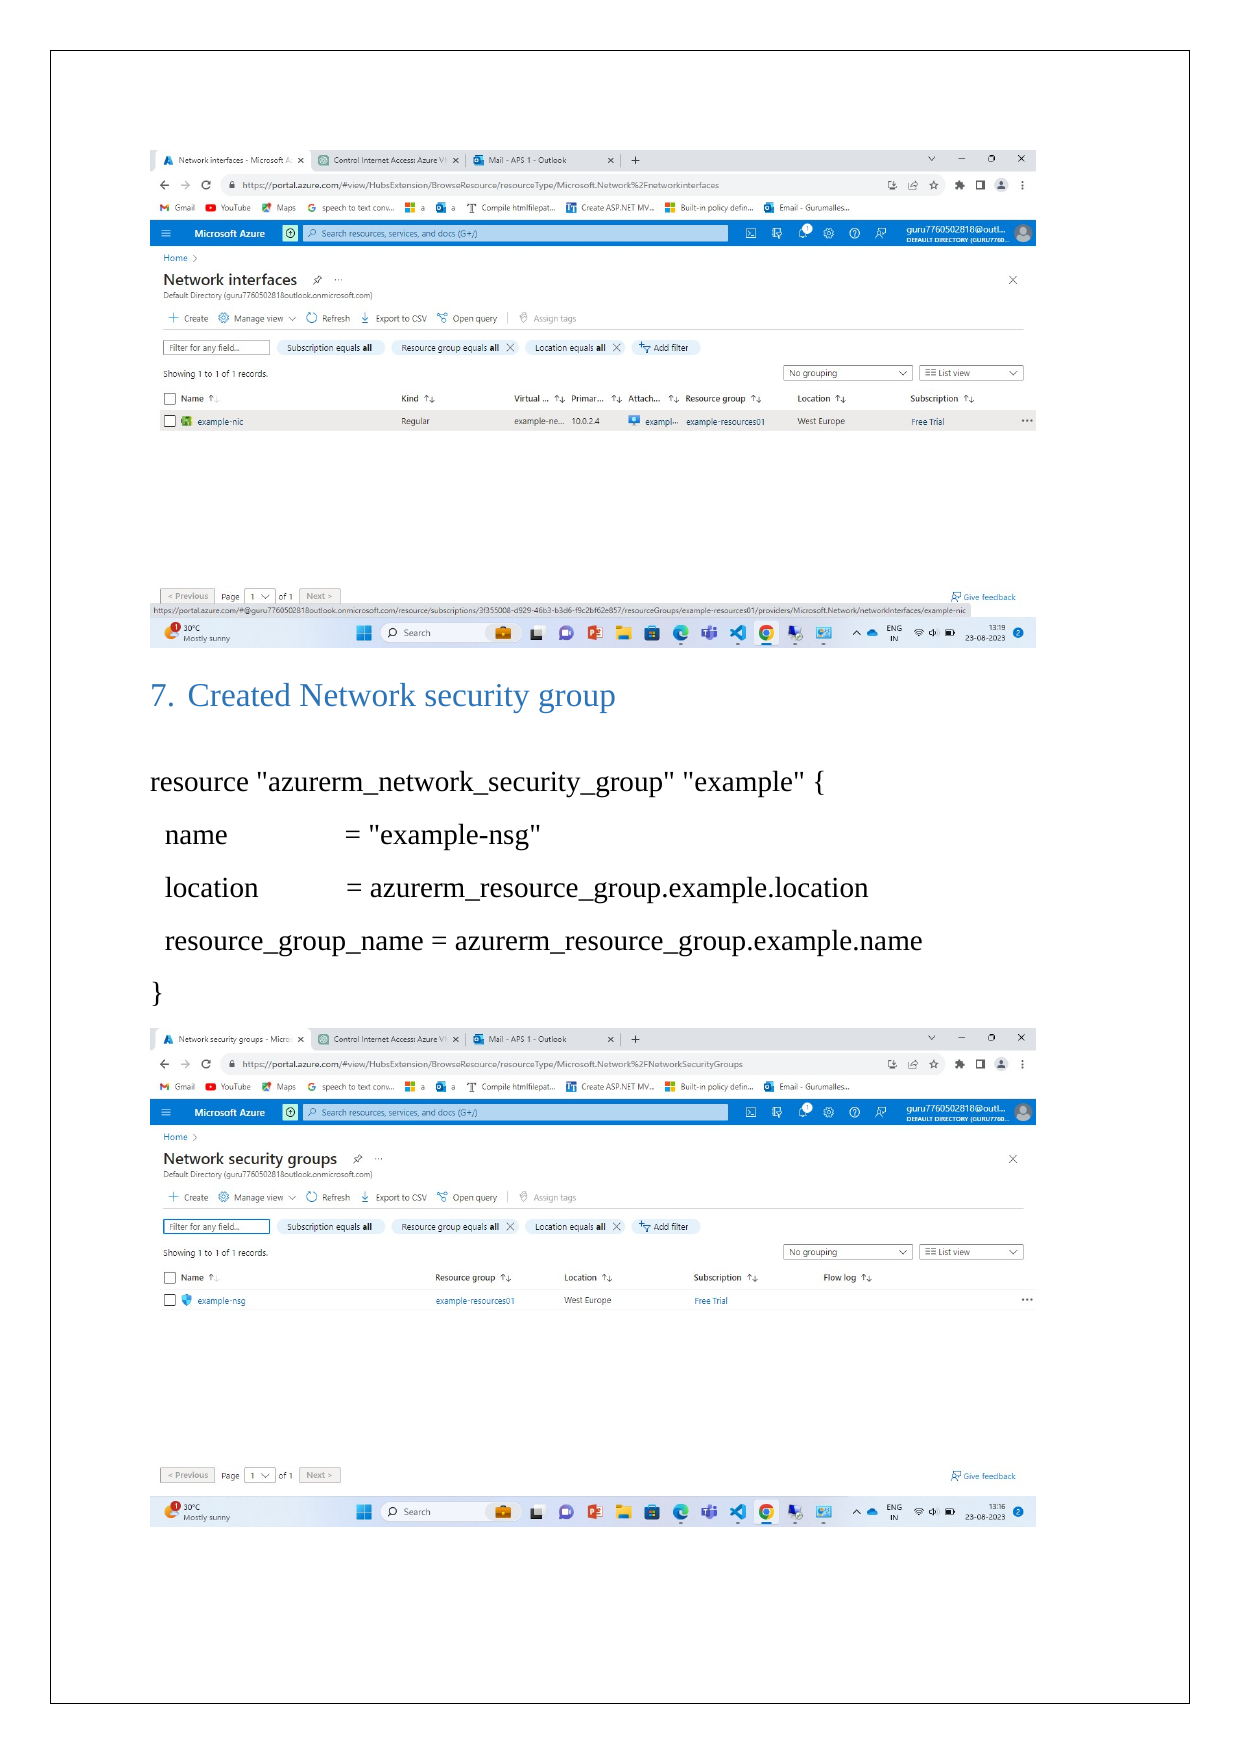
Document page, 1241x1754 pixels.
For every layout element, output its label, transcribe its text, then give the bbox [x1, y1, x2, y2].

picture [150, 1028, 1036, 1527]
text name = "example-nsg" [150, 817, 1090, 851]
subtitle Created Network security group [150, 675, 1090, 714]
text resource_group_name = azurerm_resource_group.example.name [150, 923, 1090, 956]
picture [150, 150, 1036, 648]
text } [150, 976, 1090, 1009]
text resource "azurerm_network_security_group" "example" { [150, 764, 1090, 798]
text location = azurerm_resource_group.example.location [150, 870, 1090, 903]
